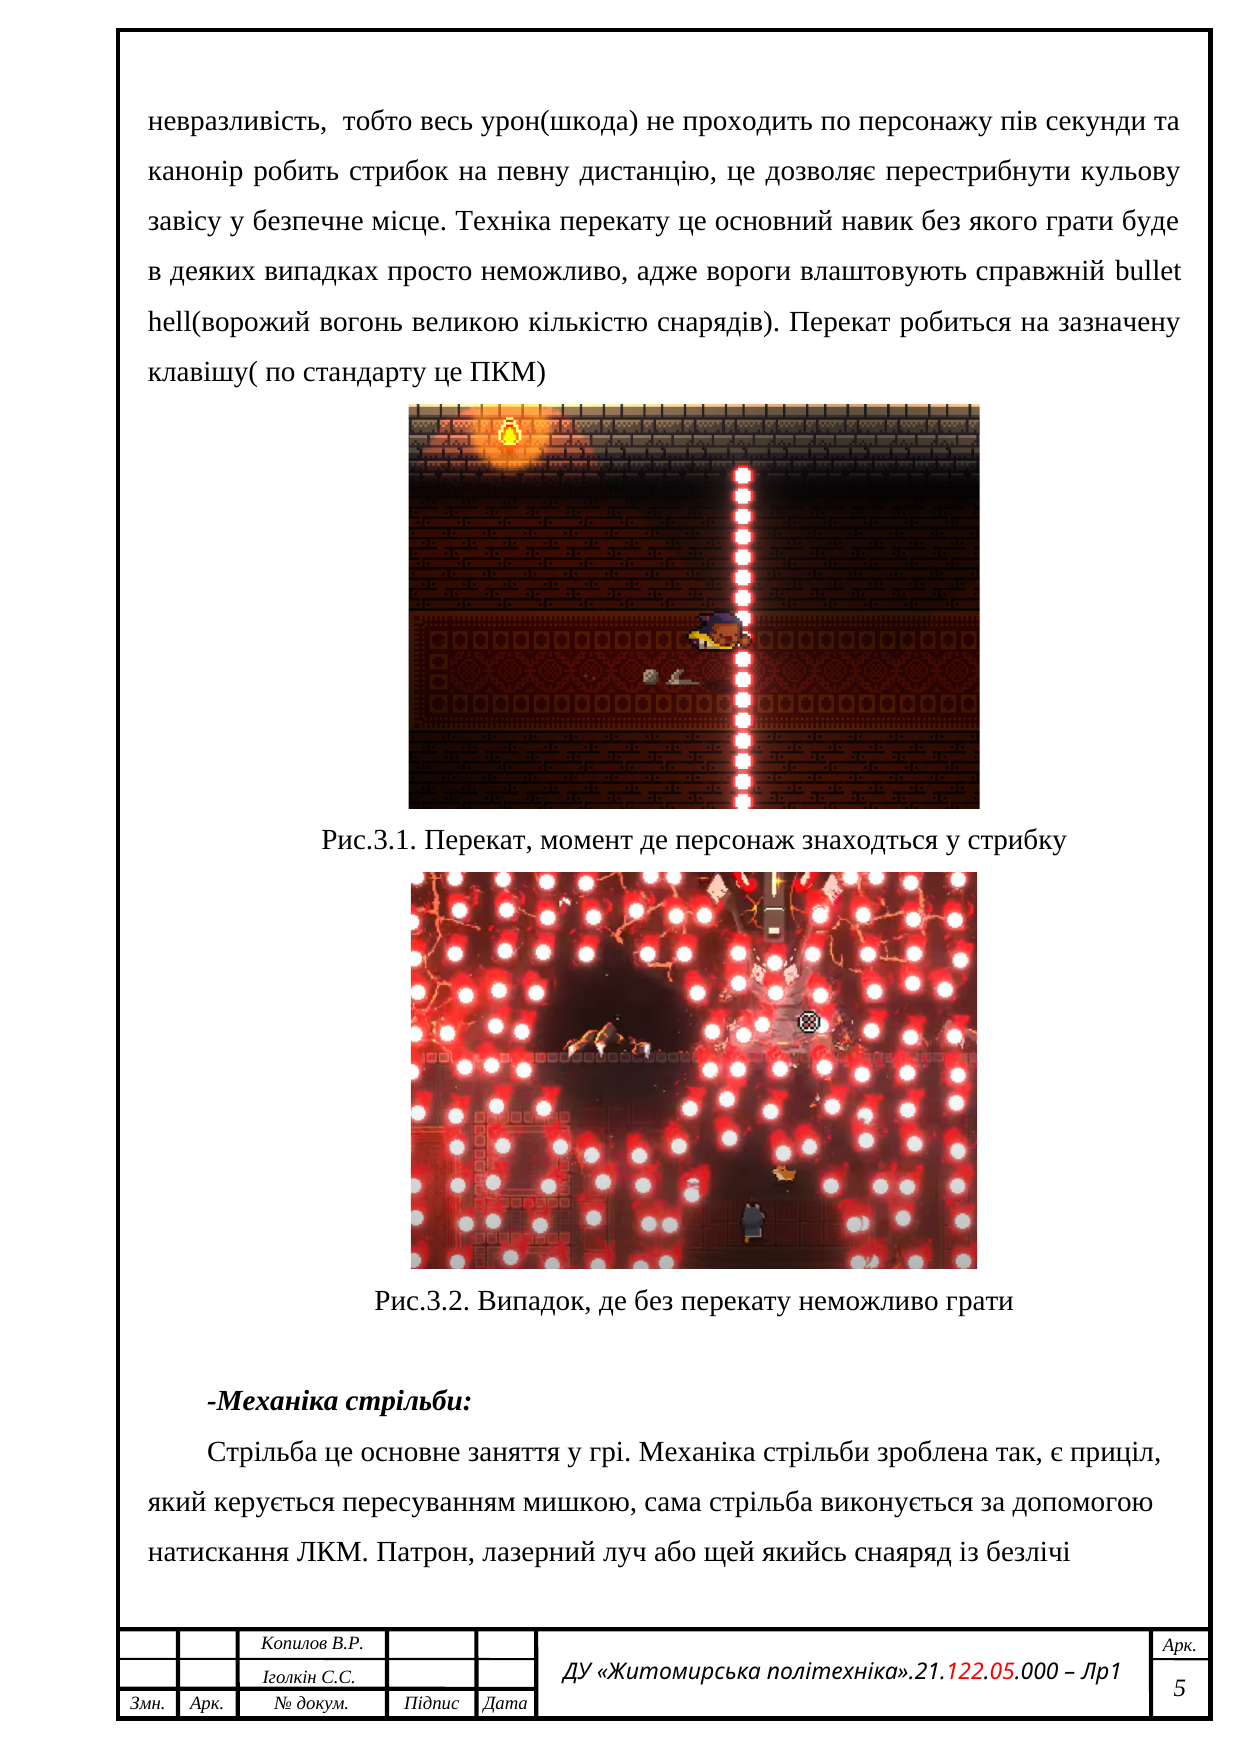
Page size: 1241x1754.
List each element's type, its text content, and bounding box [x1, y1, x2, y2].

picture [410, 872, 978, 1269]
text Рис.3.2. Випадок, де без перекату неможливо грати [148, 1283, 1181, 1316]
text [148, 1434, 1181, 1568]
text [148, 103, 1181, 388]
picture [408, 404, 980, 809]
text -Механіка стрільби: [148, 1383, 1181, 1417]
text Рис.3.1. Перекат, момент де персонаж знаходться у стрибку [148, 822, 1181, 856]
